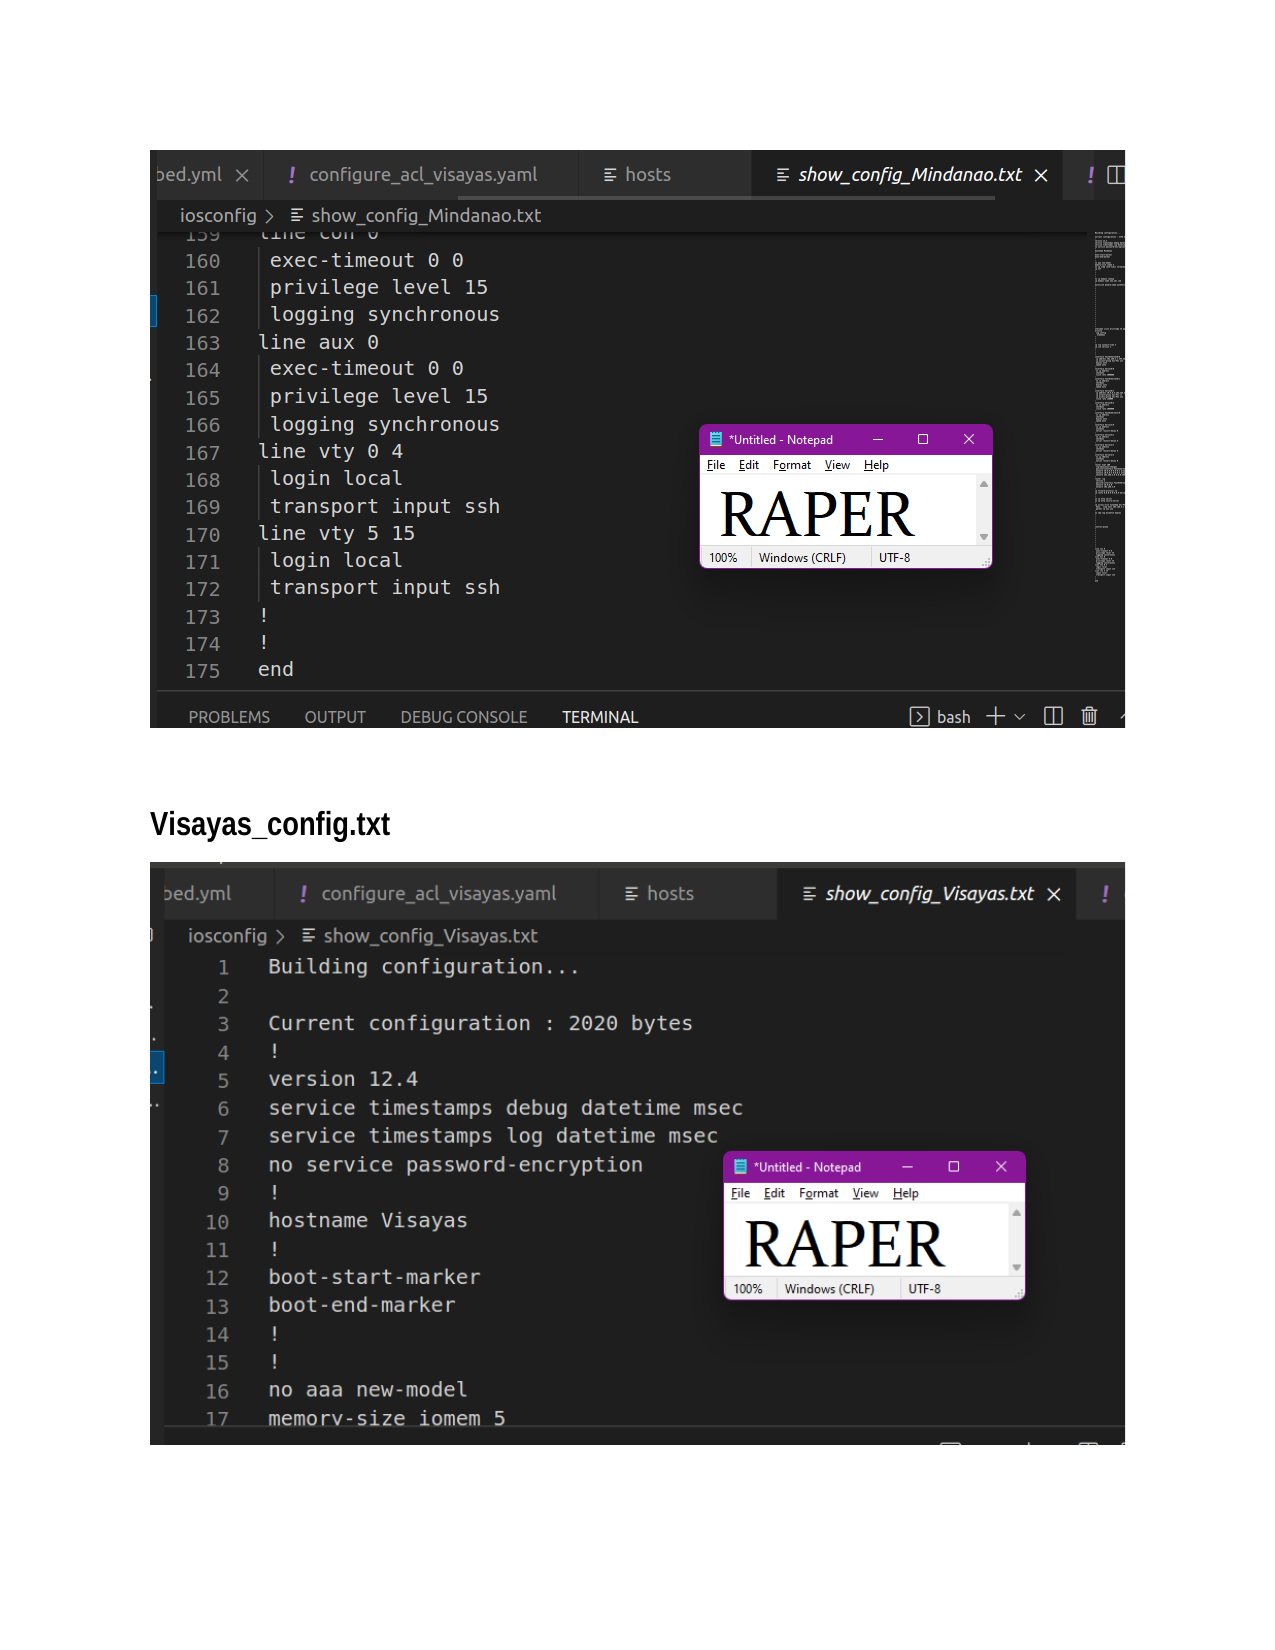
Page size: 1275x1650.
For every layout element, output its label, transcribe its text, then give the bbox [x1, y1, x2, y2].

picture [150, 862, 1125, 1445]
text Visayas_config.txt [150, 804, 1125, 843]
picture [150, 150, 1125, 728]
